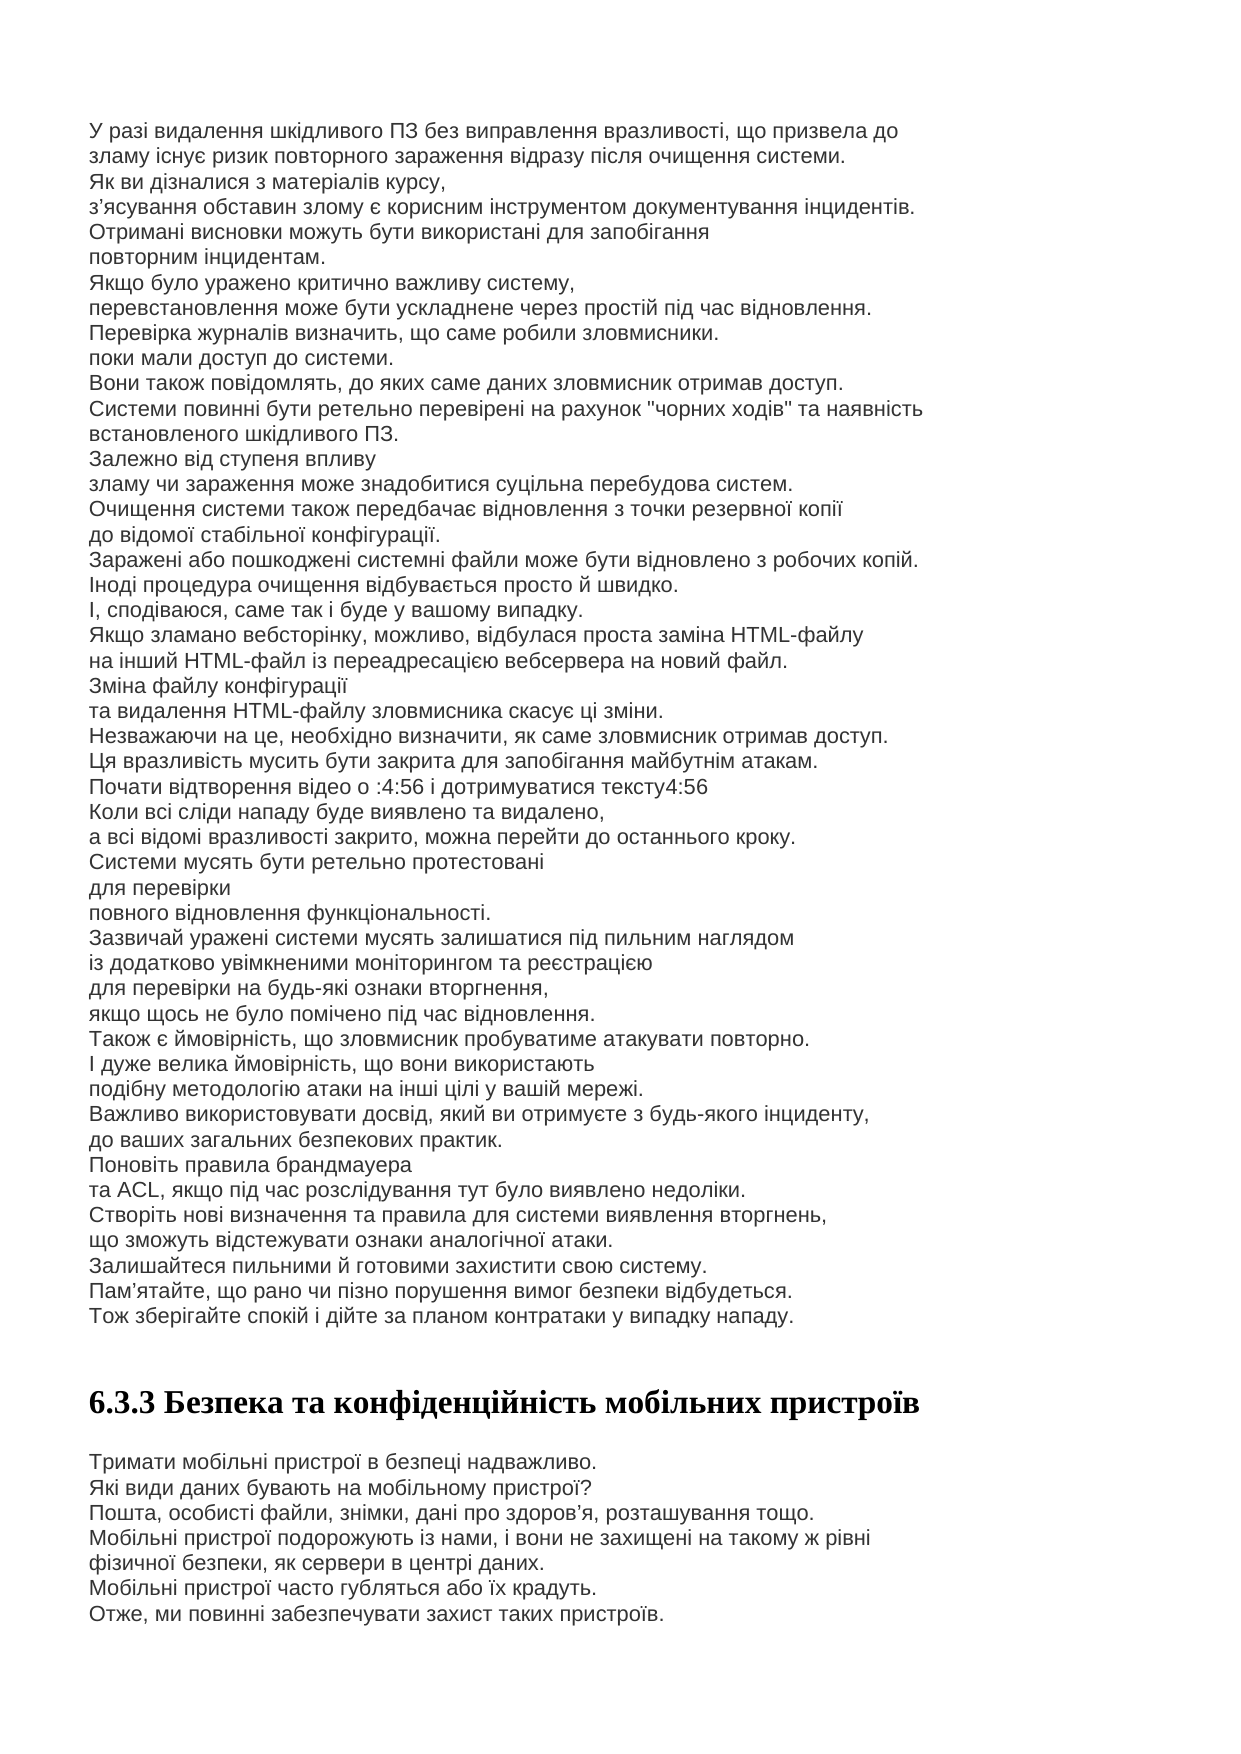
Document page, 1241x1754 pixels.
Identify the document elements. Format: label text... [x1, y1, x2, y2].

text Які види даних бувають на мобільному пристрої? [89, 1474, 1211, 1500]
text до ваших загальних безпекових практик. [89, 1126, 1211, 1152]
text І дуже велика ймовірність, що вони використають [89, 1051, 1211, 1076]
text Отримані висновки можуть бути використані для запобігання [89, 219, 1211, 244]
text перевстановлення може бути ускладнене через простій під час відновлення. [89, 294, 1211, 320]
text І, сподіваюся, саме так і буде у вашому випадку. [89, 597, 1211, 622]
text повного відновлення функціональності. [89, 899, 1211, 925]
text Почати відтворення відео о :4:56 і дотримуватися тексту4:56 [89, 773, 1211, 799]
text Пошта, особисті файли, знімки, дані про здоров’я, розташування тощо. [89, 1500, 1211, 1525]
text Створіть нові визначення та правила для системи виявлення вторгнень, [89, 1202, 1211, 1227]
text Якщо було уражено критично важливу систему, [89, 269, 1211, 294]
text Іноді процедура очищення відбувається просто й швидко. [89, 572, 1211, 597]
text Поновіть правила брандмауера [89, 1152, 1211, 1177]
text Заражені або пошкоджені системні файли може бути відновлено з робочих копій. [89, 547, 1211, 572]
text У разі видалення шкідливого ПЗ без виправлення вразливості, що призвела до [89, 118, 1211, 143]
text Системи повинні бути ретельно перевірені на рахунок "чорних ходів" та наявність [89, 395, 1211, 421]
text Зазвичай уражені системи мусять залишатися під пильним наглядом [89, 925, 1211, 950]
text із додатково увімкненими моніторингом та реєстрацією [89, 950, 1211, 975]
text Як ви дізналися з матеріалів курсу, [89, 168, 1211, 194]
text Тож зберігайте спокій і дійте за планом контратаки у випадку нападу. [89, 1303, 1211, 1328]
text повторним інцидентам. [89, 244, 1211, 269]
text та ACL, якщо під час розслідування тут було виявлено недоліки. [89, 1177, 1211, 1202]
subtitle Безпека та конфіденційність мобільних пристроїв [89, 1383, 1211, 1421]
text Важливо використовувати досвід, який ви отримуєте з будь-якого інциденту, [89, 1101, 1211, 1126]
text подібну методологію атаки на інші цілі у вашій мережі. [89, 1076, 1211, 1101]
text Якщо зламано вебсторінку, можливо, відбулася проста заміна HTML-файлу [89, 622, 1211, 647]
text Очищення системи також передбачає відновлення з точки резервної копії [89, 496, 1211, 521]
text зламу чи зараження може знадобитися суцільна перебудова систем. [89, 471, 1211, 496]
text Пам’ятайте, що рано чи пізно порушення вимог безпеки відбудеться. [89, 1278, 1211, 1303]
text для перевірки на будь-які ознаки вторгнення, [89, 975, 1211, 1000]
text зламу існує ризик повторного зараження відразу після очищення системи. [89, 143, 1211, 168]
text Незважаючи на це, необхідно визначити, як саме зловмисник отримав доступ. [89, 723, 1211, 748]
text для перевірки [89, 874, 1211, 899]
text Вони також повідомлять, до яких саме даних зловмисник отримав доступ. [89, 370, 1211, 395]
text на інший HTML-файл із переадресацією вебсервера на новий файл. [89, 647, 1211, 673]
text до відомої стабільної конфігурації. [89, 521, 1211, 547]
text поки мали доступ до системи. [89, 345, 1211, 370]
text а всі відомі вразливості закрито, можна перейти до останнього кроку. [89, 824, 1211, 849]
text Мобільні пристрої подорожують із нами, і вони не захищені на такому ж рівні [89, 1525, 1211, 1550]
text Системи мусять бути ретельно протестовані [89, 849, 1211, 874]
text що зможуть відстежувати ознаки аналогічної атаки. [89, 1227, 1211, 1252]
text Залежно від ступеня впливу [89, 446, 1211, 471]
text Перевірка журналів визначить, що саме робили зловмисники. [89, 320, 1211, 345]
text Отже, ми повинні забезпечувати захист таких пристроїв. [89, 1601, 1211, 1626]
text Ця вразливість мусить бути закрита для запобігання майбутнім атакам. [89, 748, 1211, 773]
text Тримати мобільні пристрої в безпеці надважливо. [89, 1449, 1211, 1474]
text Залишайтеся пильними й готовими захистити свою систему. [89, 1252, 1211, 1278]
text з’ясування обставин злому є корисним інструментом документування інцидентів. [89, 194, 1211, 219]
text фізичної безпеки, як сервери в центрі даних. [89, 1550, 1211, 1575]
text Мобільні пристрої часто губляться або їх крадуть. [89, 1575, 1211, 1601]
text якщо щось не було помічено під час відновлення. [89, 1000, 1211, 1026]
text Також є ймовірність, що зловмисник пробуватиме атакувати повторно. [89, 1026, 1211, 1051]
text Коли всі сліди нападу буде виявлено та видалено, [89, 799, 1211, 824]
text Зміна файлу конфігурації [89, 673, 1211, 698]
text та видалення HTML-файлу зловмисника скасує ці зміни. [89, 698, 1211, 723]
text встановленого шкідливого ПЗ. [89, 421, 1211, 446]
